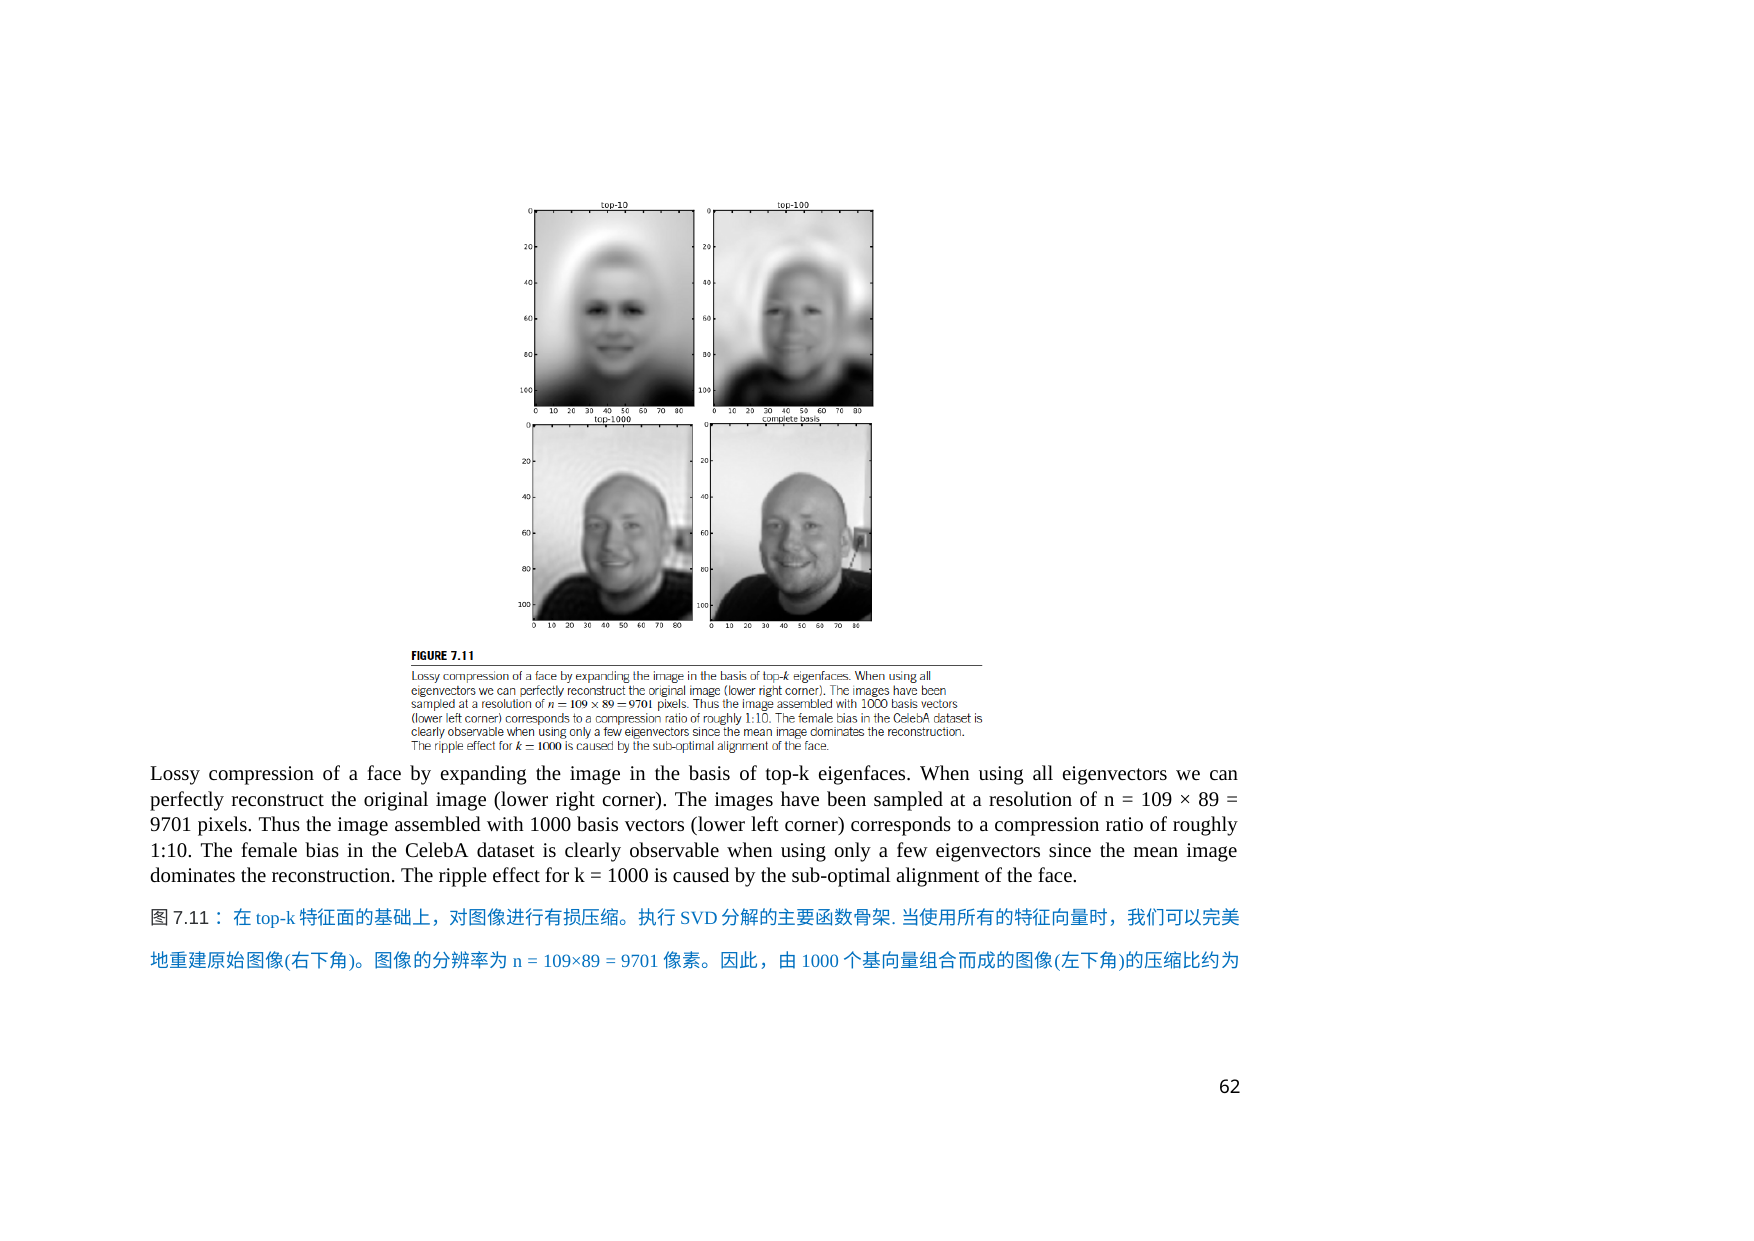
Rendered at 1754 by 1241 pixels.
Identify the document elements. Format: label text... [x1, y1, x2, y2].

text Lossy compression of a face by expanding the image in the basis of top-k eigenfaces. When using all eigenvectors we can perfectly reconstruct the original image (lower right corner). The images have been sampled at a resolution of n = 109 × 89 = 9701 pixels. Thus the image assembled with 1000 basis vectors (lower left corner) corresponds to a compression ratio of roughly 1:10. The female bias in the CelebA dataset is clearly observable when using only a few eigenvectors since the mean image dominates the reconstruction. The ripple effect for k = 1000 is caused by the sub-optimal alignment of the face. [150, 760, 1240, 888]
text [150, 888, 1240, 972]
